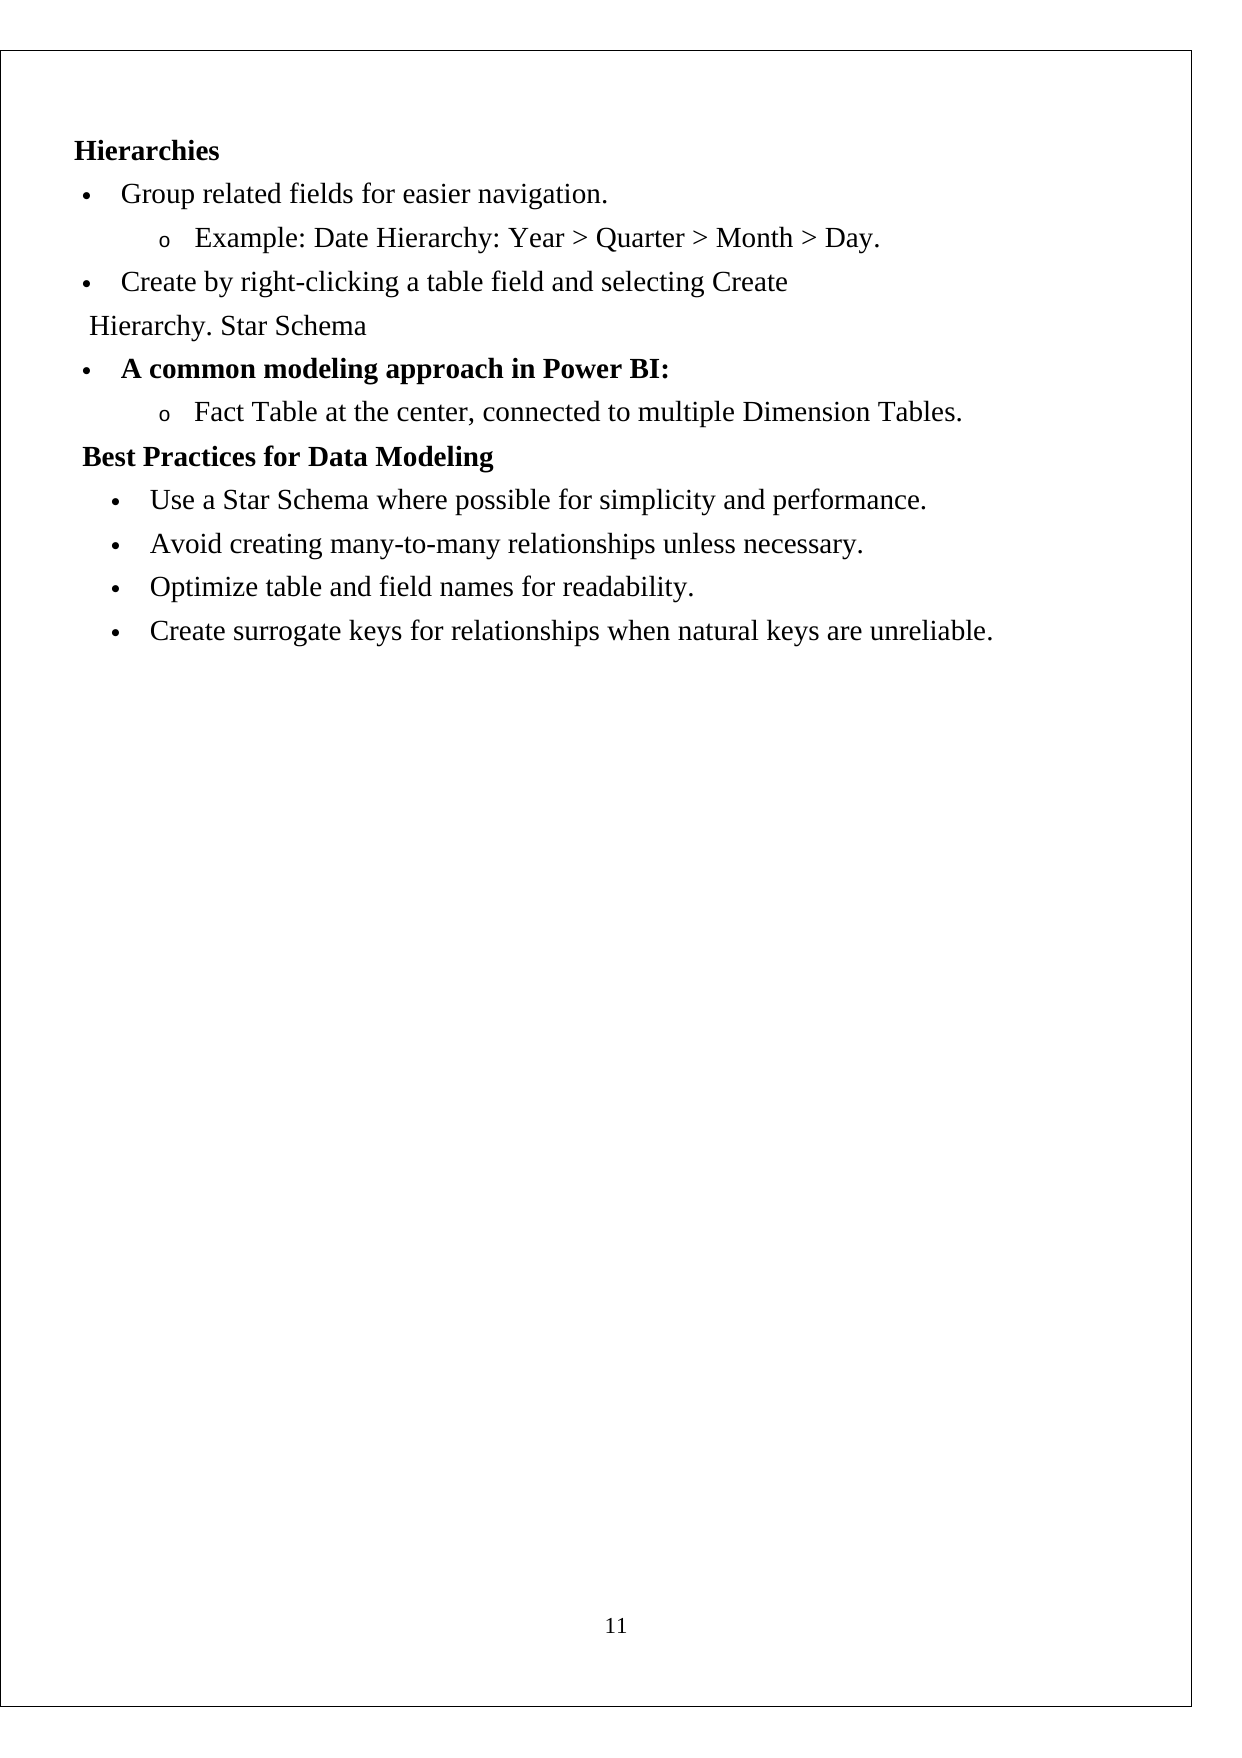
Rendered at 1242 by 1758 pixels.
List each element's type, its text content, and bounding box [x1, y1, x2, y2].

subtitle A common modeling approach in Power BI: [83, 351, 1188, 385]
list Avoid creating many-to-many relationships unless necessary. [112, 526, 1188, 559]
list Optimize table and field names for readability. [112, 569, 1188, 603]
list Group related fields for easier navigation. [83, 177, 1188, 210]
list Create surrogate keys for relationships when natural keys are unreliable. [112, 613, 1188, 647]
list Create by right-clicking a table field and selecting Create Hierarchy. Star Schema [83, 264, 914, 341]
subtitle Hierarchies [74, 133, 1188, 167]
list Use a Star Schema where possible for simplicity and performance. [112, 482, 1188, 516]
text o Example: Date Hierarchy: Year > Quarter > Month > Day. [158, 220, 1188, 253]
text o Fact Table at the center, connected to multiple Dimension Tables. [158, 394, 1188, 428]
subtitle Best Practices for Data Modeling [82, 439, 1188, 473]
